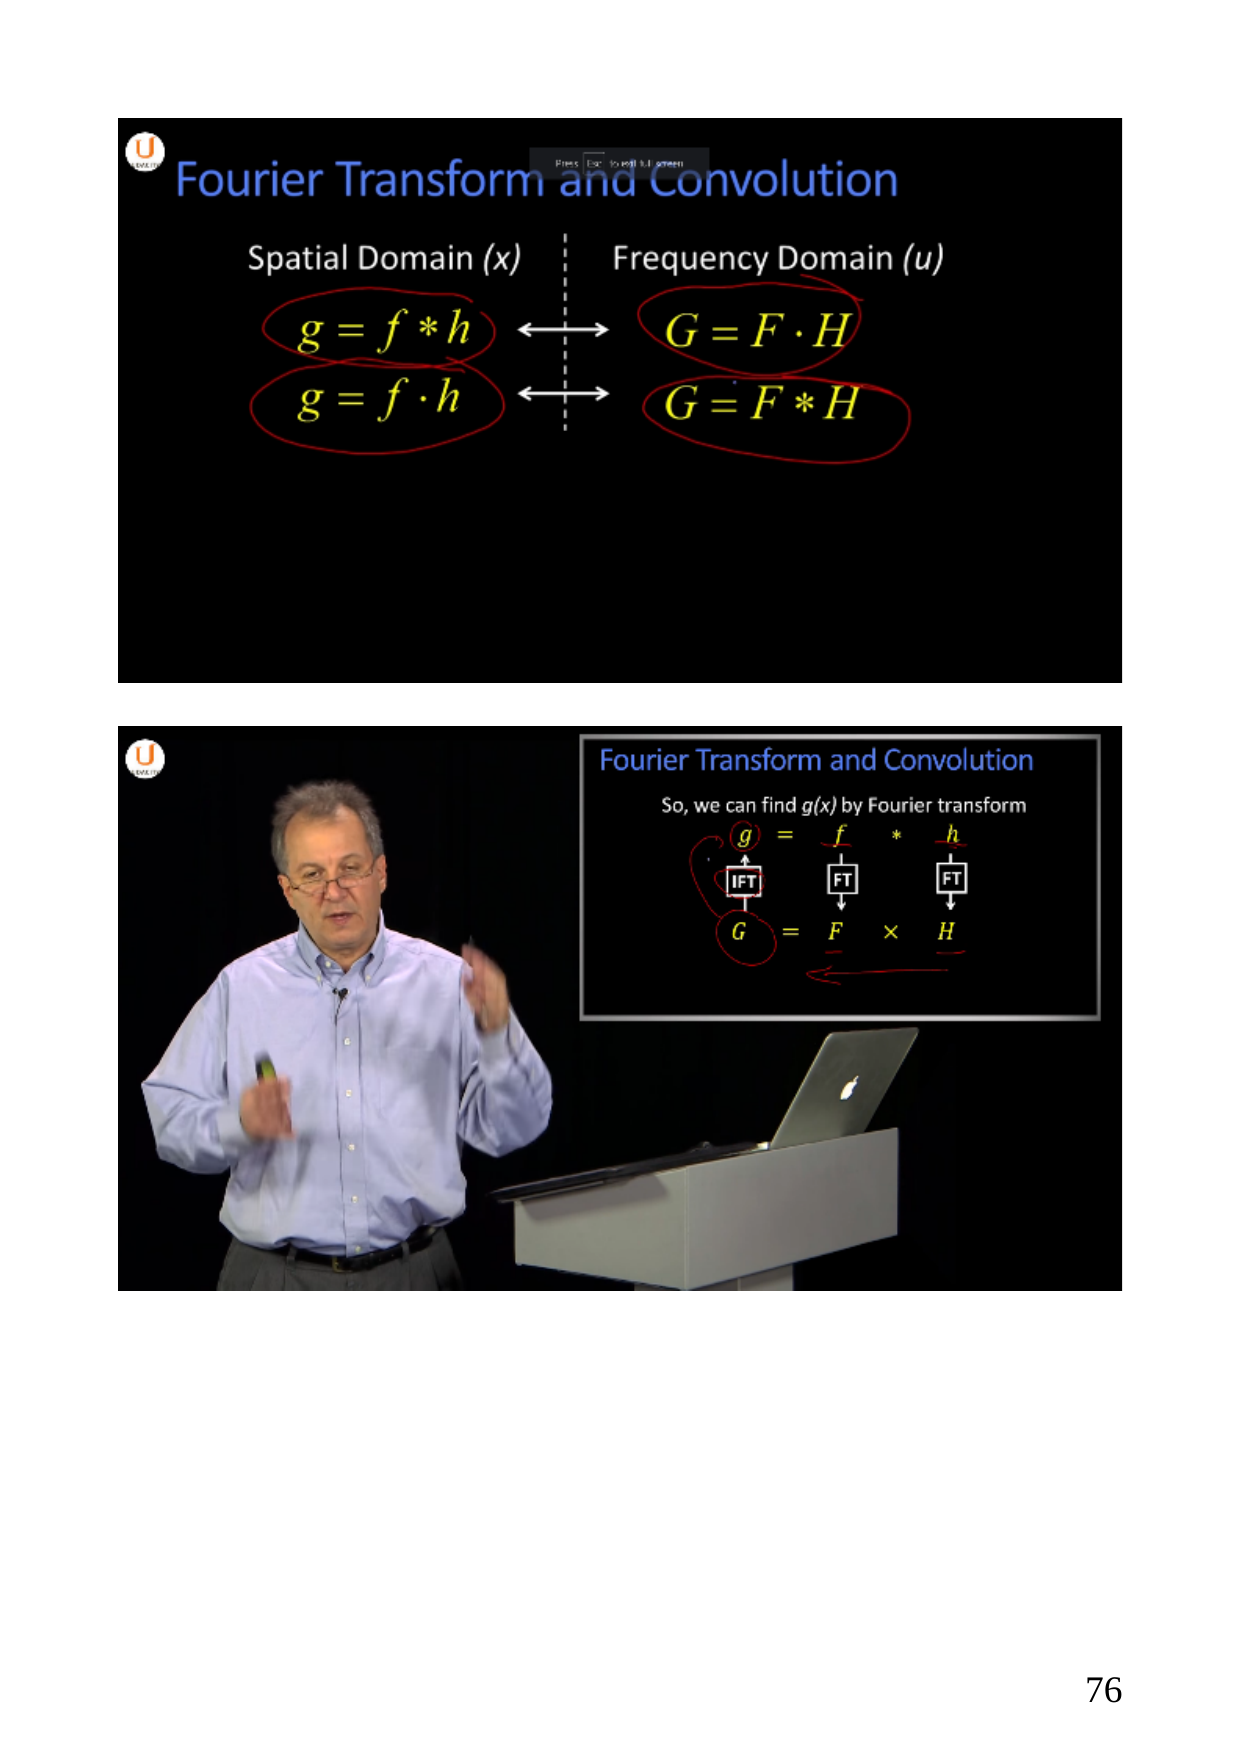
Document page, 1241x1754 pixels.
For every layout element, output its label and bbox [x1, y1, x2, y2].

picture [118, 118, 1123, 683]
picture [118, 726, 1123, 1291]
